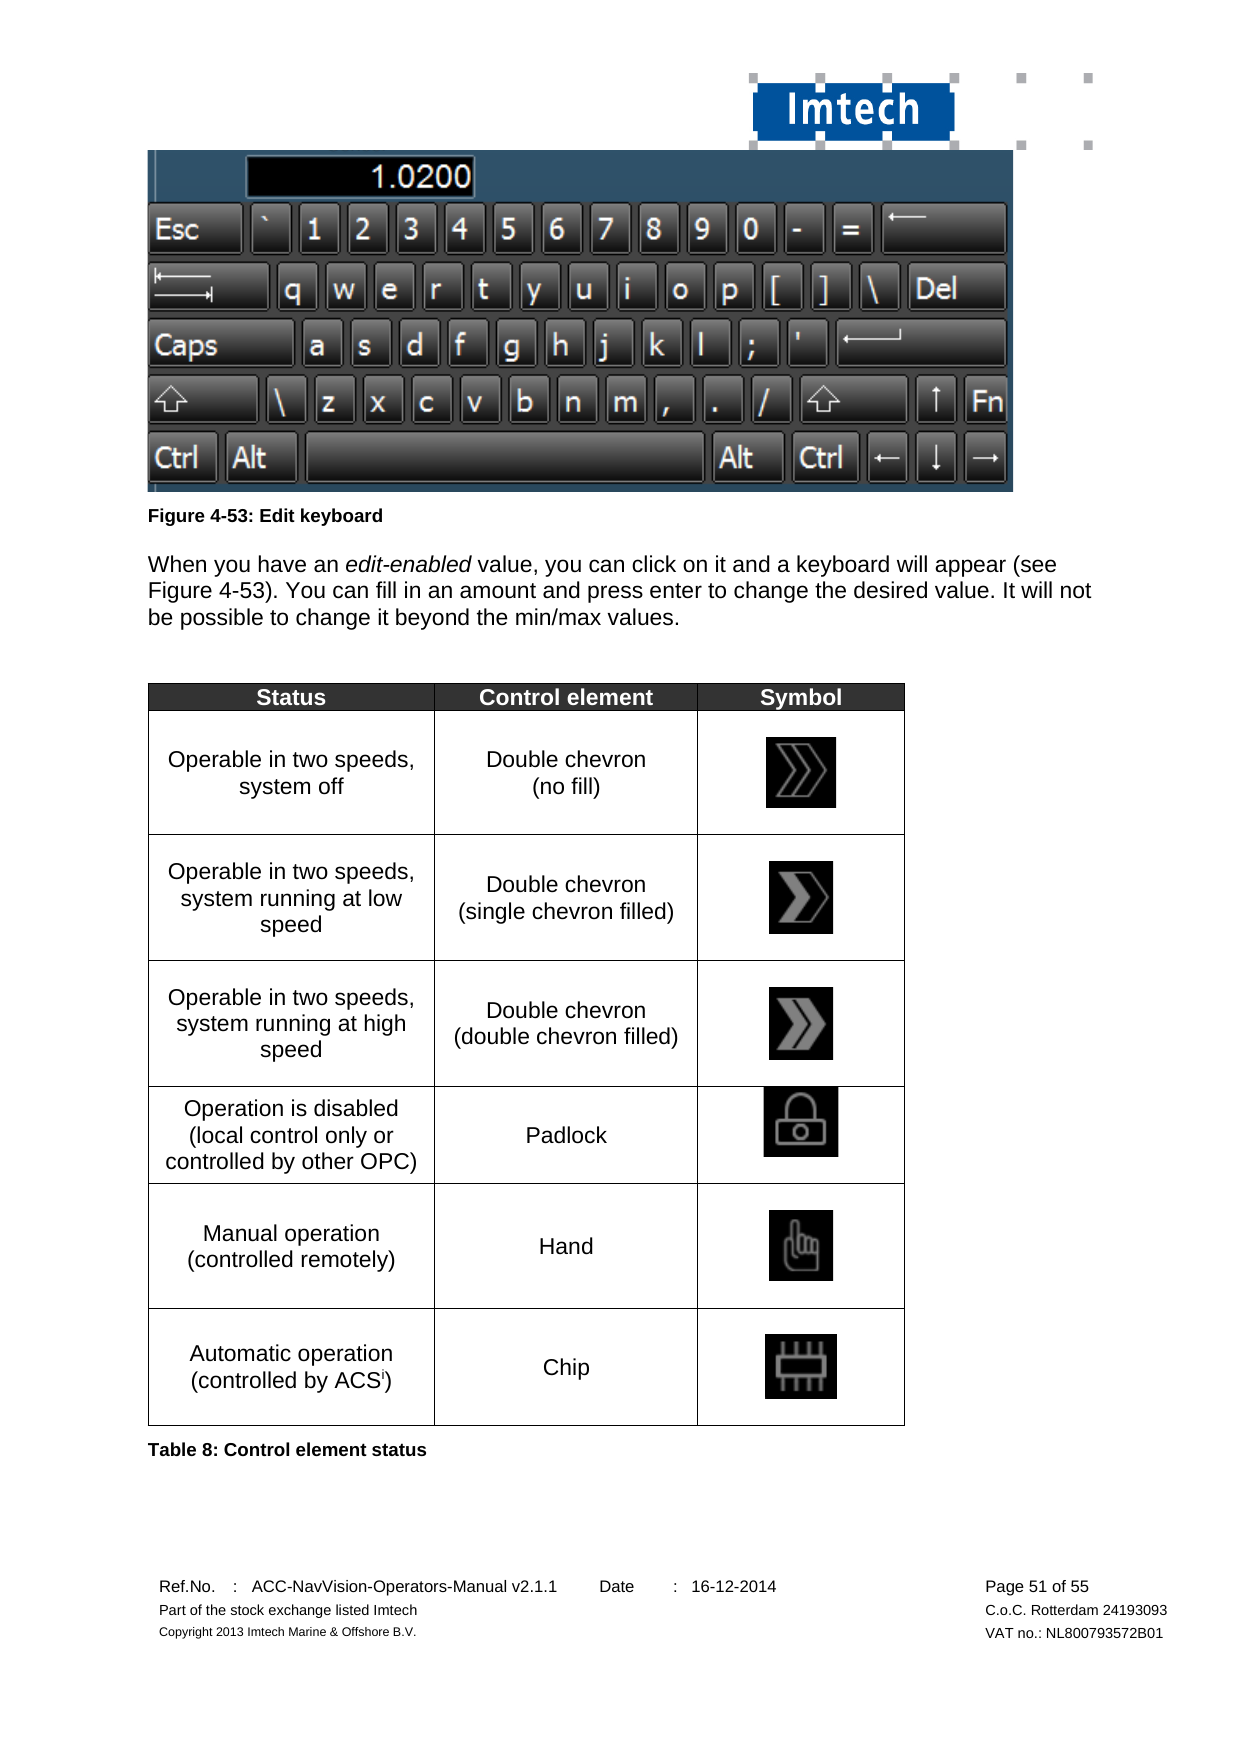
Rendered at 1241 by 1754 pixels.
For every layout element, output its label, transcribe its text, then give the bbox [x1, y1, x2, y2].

table_cell Double chevron (double chevron filled) [435, 961, 697, 1086]
table_cell Automatic operation (controlled by ACS) [149, 1309, 434, 1425]
table_cell [698, 711, 904, 834]
text Table 8: Control element status [148, 1439, 1093, 1460]
table_cell Operable in two speeds, system running at low speed [149, 835, 434, 960]
table_cell [698, 1309, 904, 1425]
table_cell Hand [435, 1184, 697, 1307]
table_cell [698, 1184, 904, 1307]
table_cell [698, 961, 904, 1086]
table_cell [698, 1087, 904, 1183]
picture [763, 1086, 839, 1157]
picture [769, 1210, 834, 1281]
picture [766, 737, 837, 808]
table_header Control element [435, 684, 697, 710]
table_cell Operable in two speeds, system off [149, 711, 434, 834]
picture [769, 987, 834, 1060]
picture [765, 1334, 837, 1399]
table_header Status [149, 684, 434, 710]
table_cell Operable in two speeds, system running at high speed [149, 961, 434, 1086]
table_cell [698, 835, 904, 960]
table_cell Padlock [435, 1087, 697, 1183]
table_cell Double chevron (single chevron filled) [435, 835, 697, 960]
table_header Symbol [698, 684, 904, 710]
picture [147, 73, 1093, 492]
table_cell Chip [435, 1309, 697, 1425]
table_cell Double chevron (no fill) [435, 711, 697, 834]
picture [769, 861, 834, 934]
table_cell Operation is disabled (local control only or controlled by other OPC) [149, 1087, 434, 1183]
table_cell Manual operation (controlled remotely) [149, 1184, 434, 1307]
